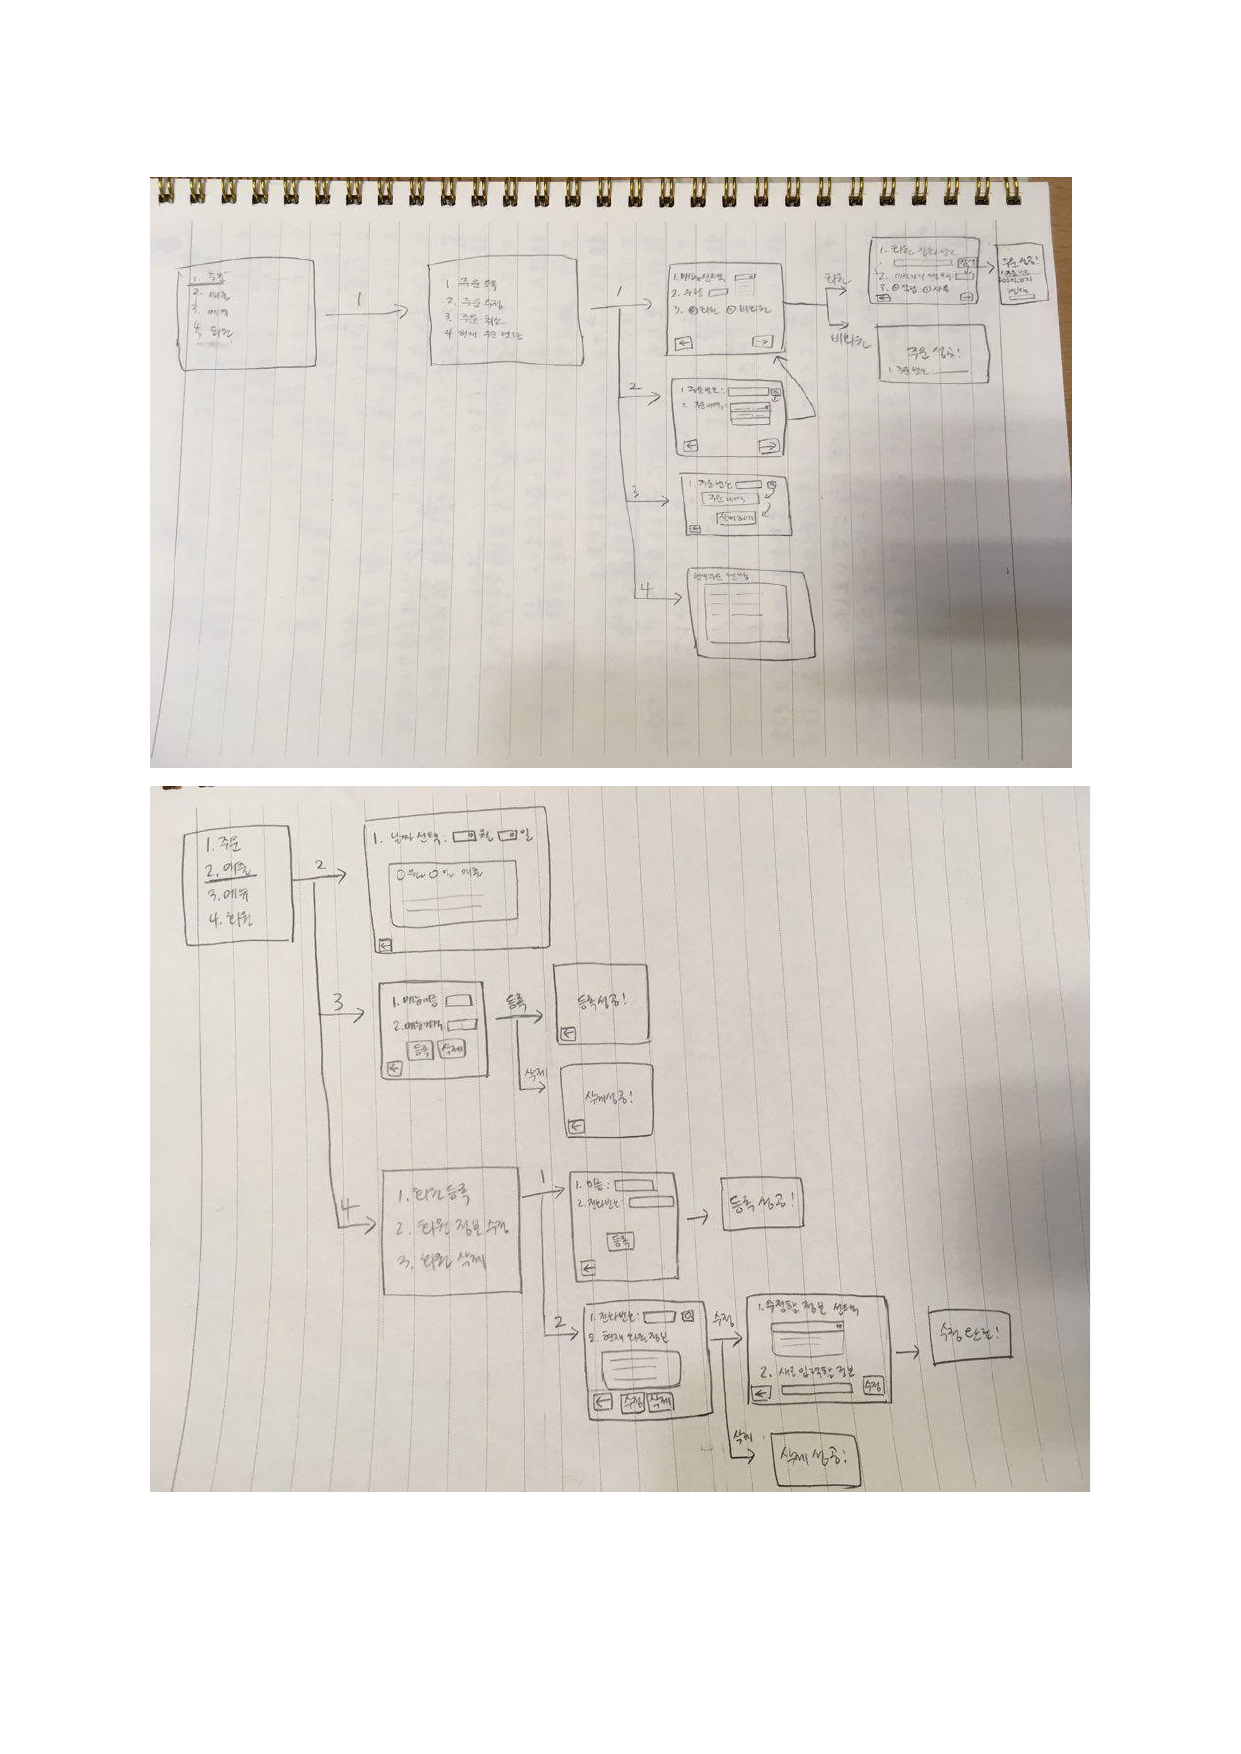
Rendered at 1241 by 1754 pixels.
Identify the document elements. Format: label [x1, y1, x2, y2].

picture [150, 786, 1091, 1492]
picture [150, 177, 1072, 768]
